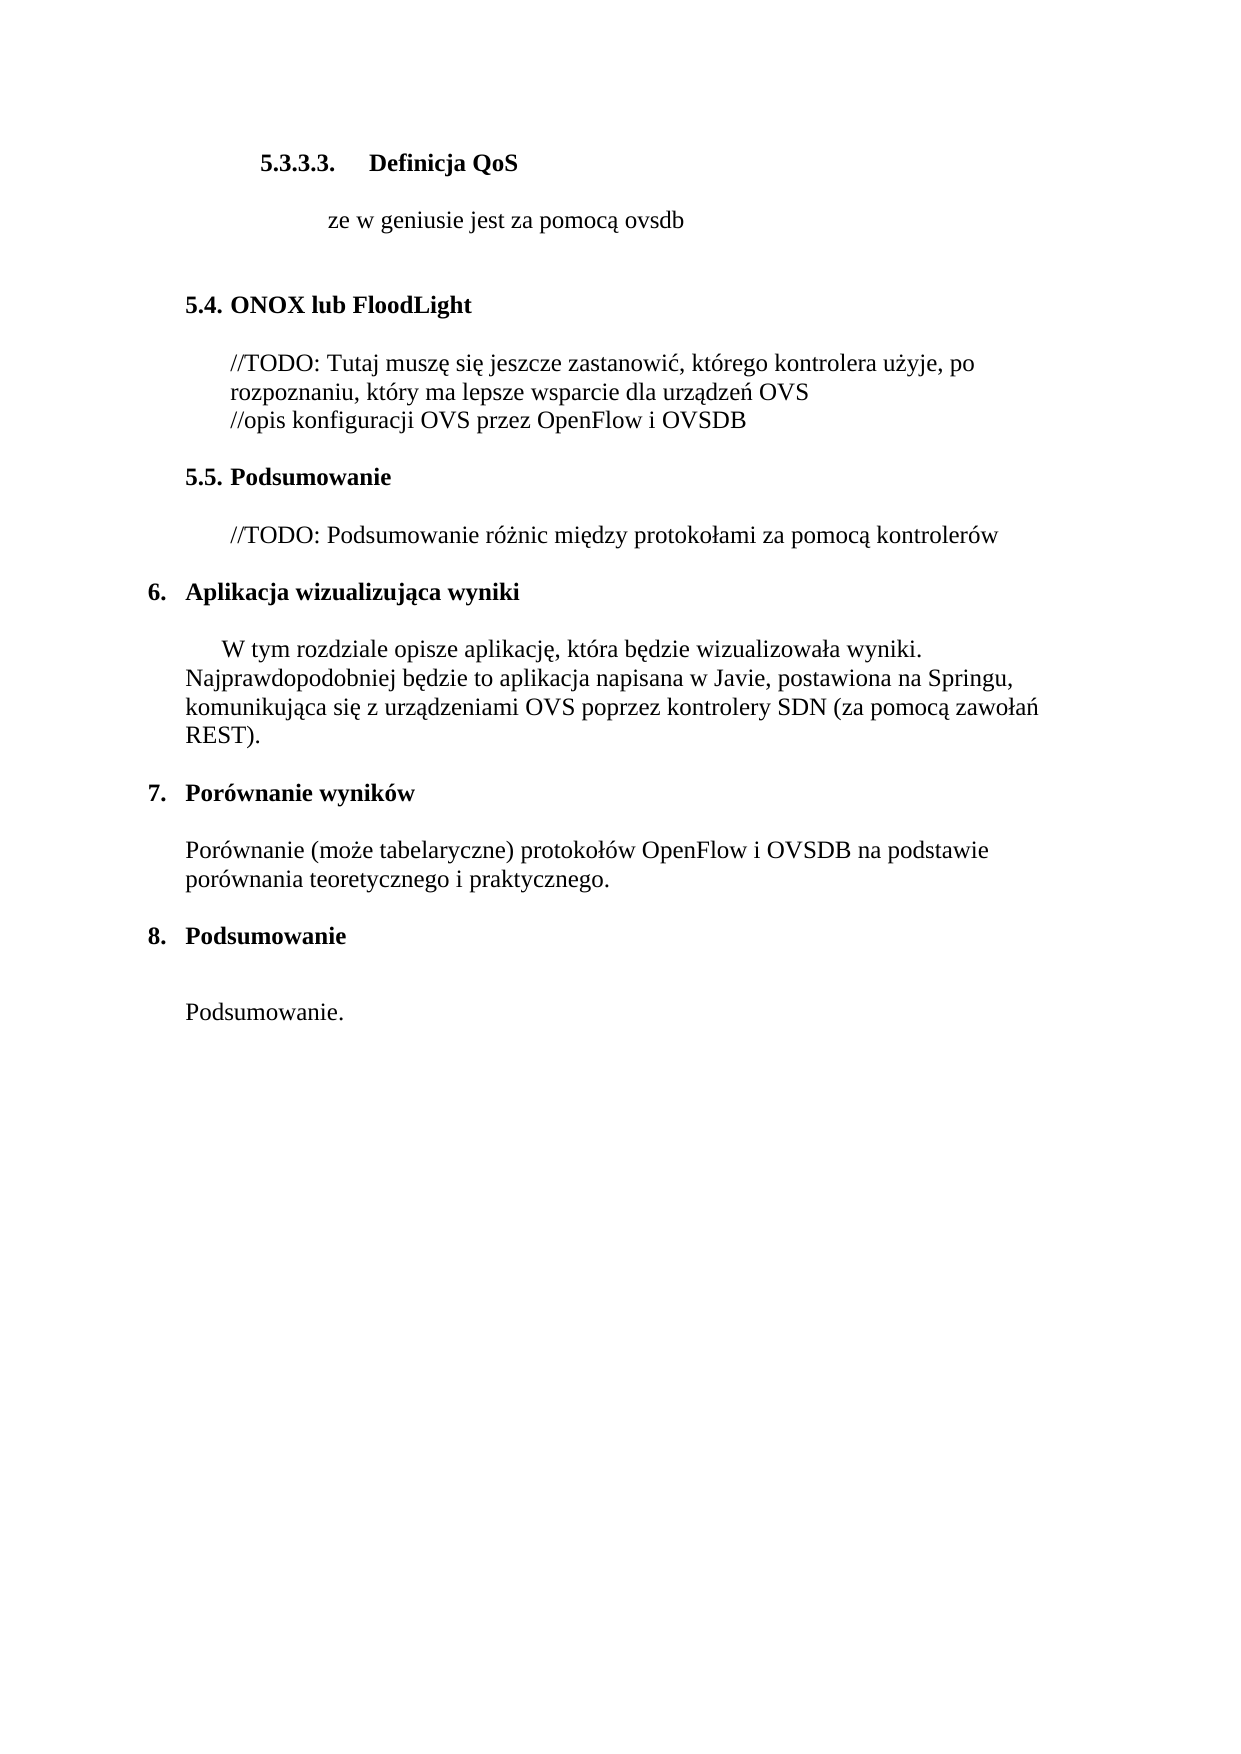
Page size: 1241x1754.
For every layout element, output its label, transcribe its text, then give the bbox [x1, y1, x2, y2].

list Definicja QoS ze w geniusie jest za pomocą ovsdb [260, 148, 1093, 291]
list ONOX lub FloodLight //TODO: Tutaj muszę się jeszcze zastanowić, którego kontrolera użyje, po rozpoznaniu, który ma lepsze wsparcie dla urządzeń OVS //opis konfiguracji OVS przez OpenFlow i OVSDB [185, 291, 1093, 462]
list Podsumowanie [148, 921, 1093, 950]
list Podsumowanie //TODO: Podsumowanie różnic między protokołami za pomocą kontrolerów [185, 462, 1093, 549]
list Porównanie wyników Porównanie (może tabelaryczne) protokołów OpenFlow i OVSDB na podstawie porównania teoretycznego i praktycznego. [148, 778, 1093, 921]
text W tym rozdziale opisze aplikację, która będzie wizualizowała wyniki. Najprawdopodobniej będzie to aplikacja napisana w Javie, postawiona na Springu, komunikująca się z urządzeniami OVS poprzez kontrolery SDN (za pomocą zawołań REST). [185, 634, 1093, 749]
list Aplikacja wizualizująca wyniki [148, 577, 1093, 634]
text Podsumowanie. [185, 997, 1093, 1026]
